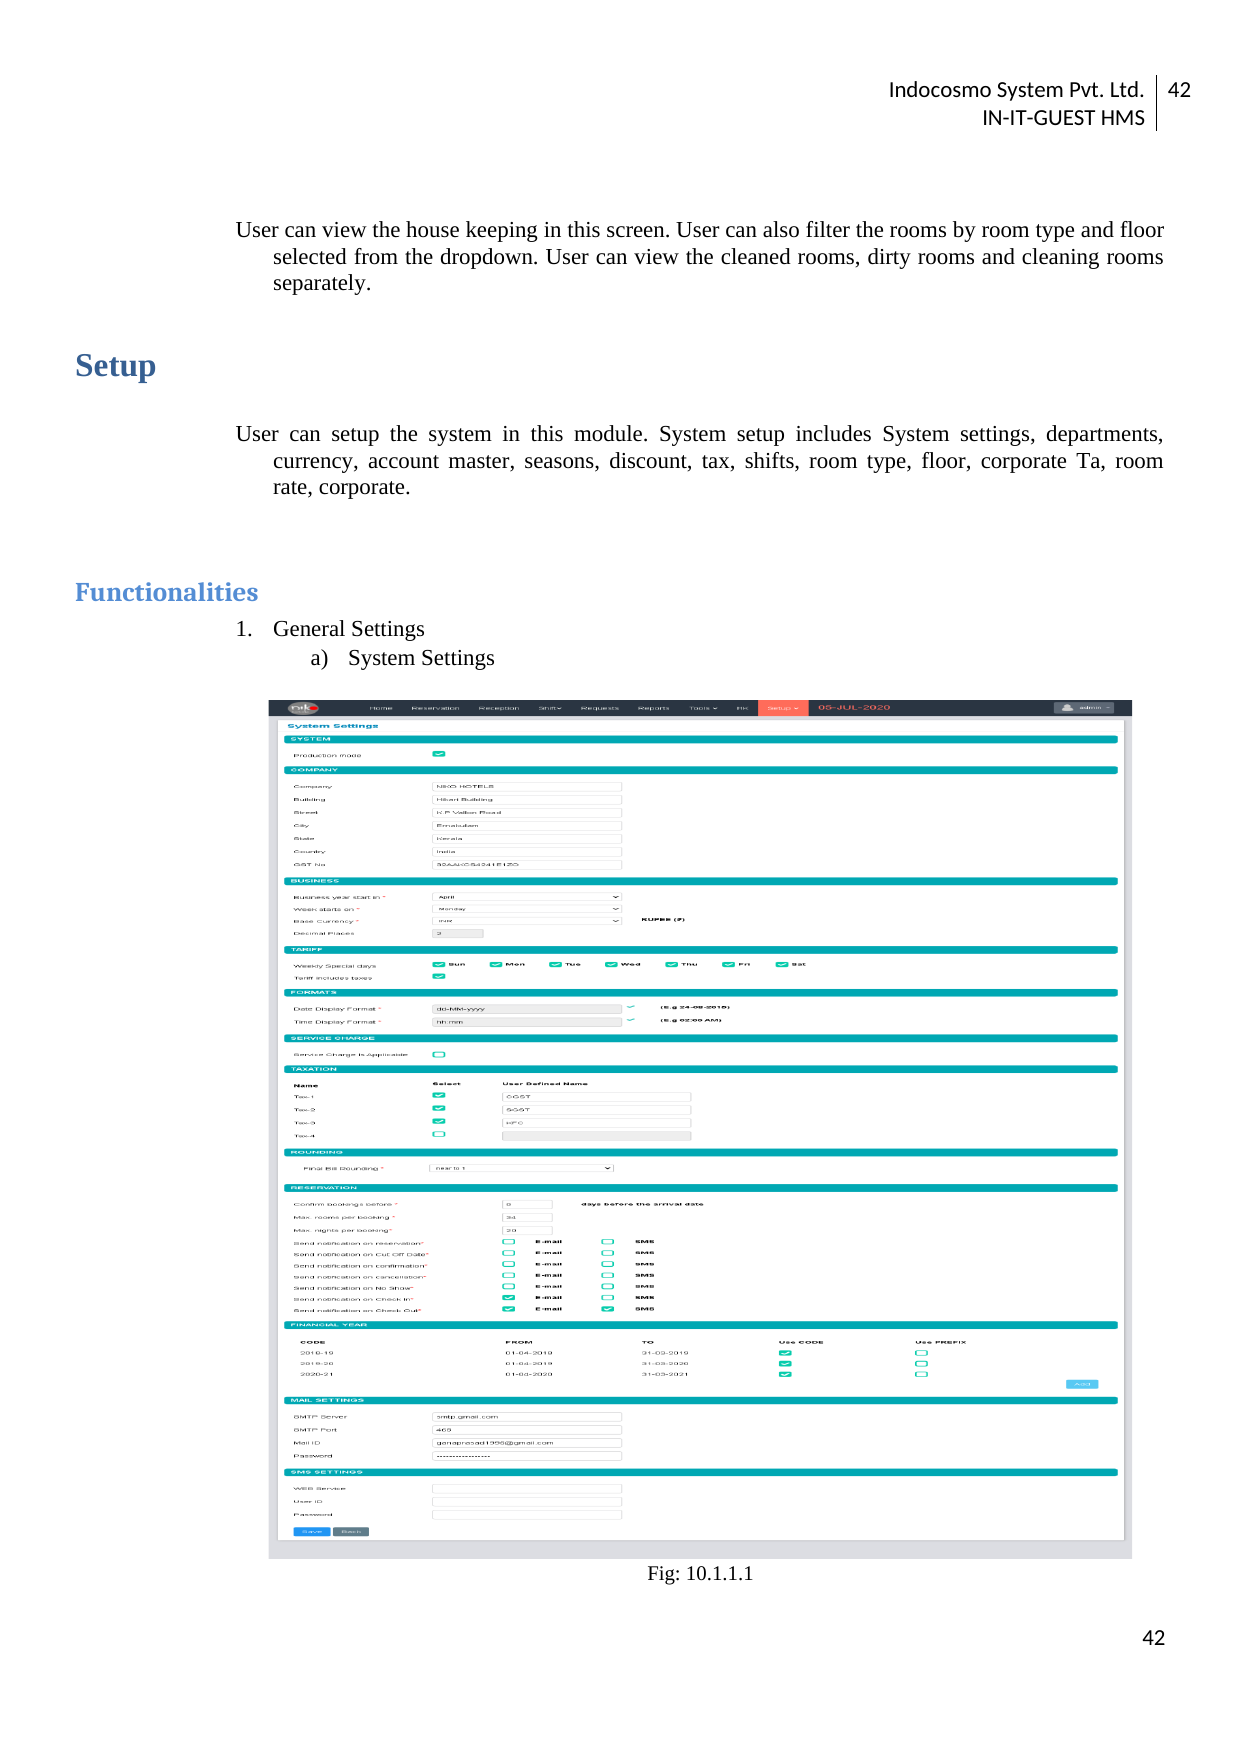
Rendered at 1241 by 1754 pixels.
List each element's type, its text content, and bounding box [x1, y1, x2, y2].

text Fig: 10.1.1.1 [235, 1561, 1165, 1585]
subtitle Functionalities [75, 577, 1165, 608]
text User can setup the system in this module. System setup includes System settings, departments, currency, account master, seasons, discount, tax, shifts, room type, floor, corporate Ta, room rate, corporate. [235, 420, 1165, 499]
picture [268, 700, 1133, 1559]
subtitle Setup [75, 345, 1165, 384]
list System Settings [310, 643, 1165, 670]
text User can view the house keeping in this screen. User can also filter the rooms by room type and floor selected from the dropdown. User can view the cleaned rooms, dirty rooms and cleaning rooms separately. [235, 216, 1165, 295]
list General Settings [235, 615, 1165, 641]
